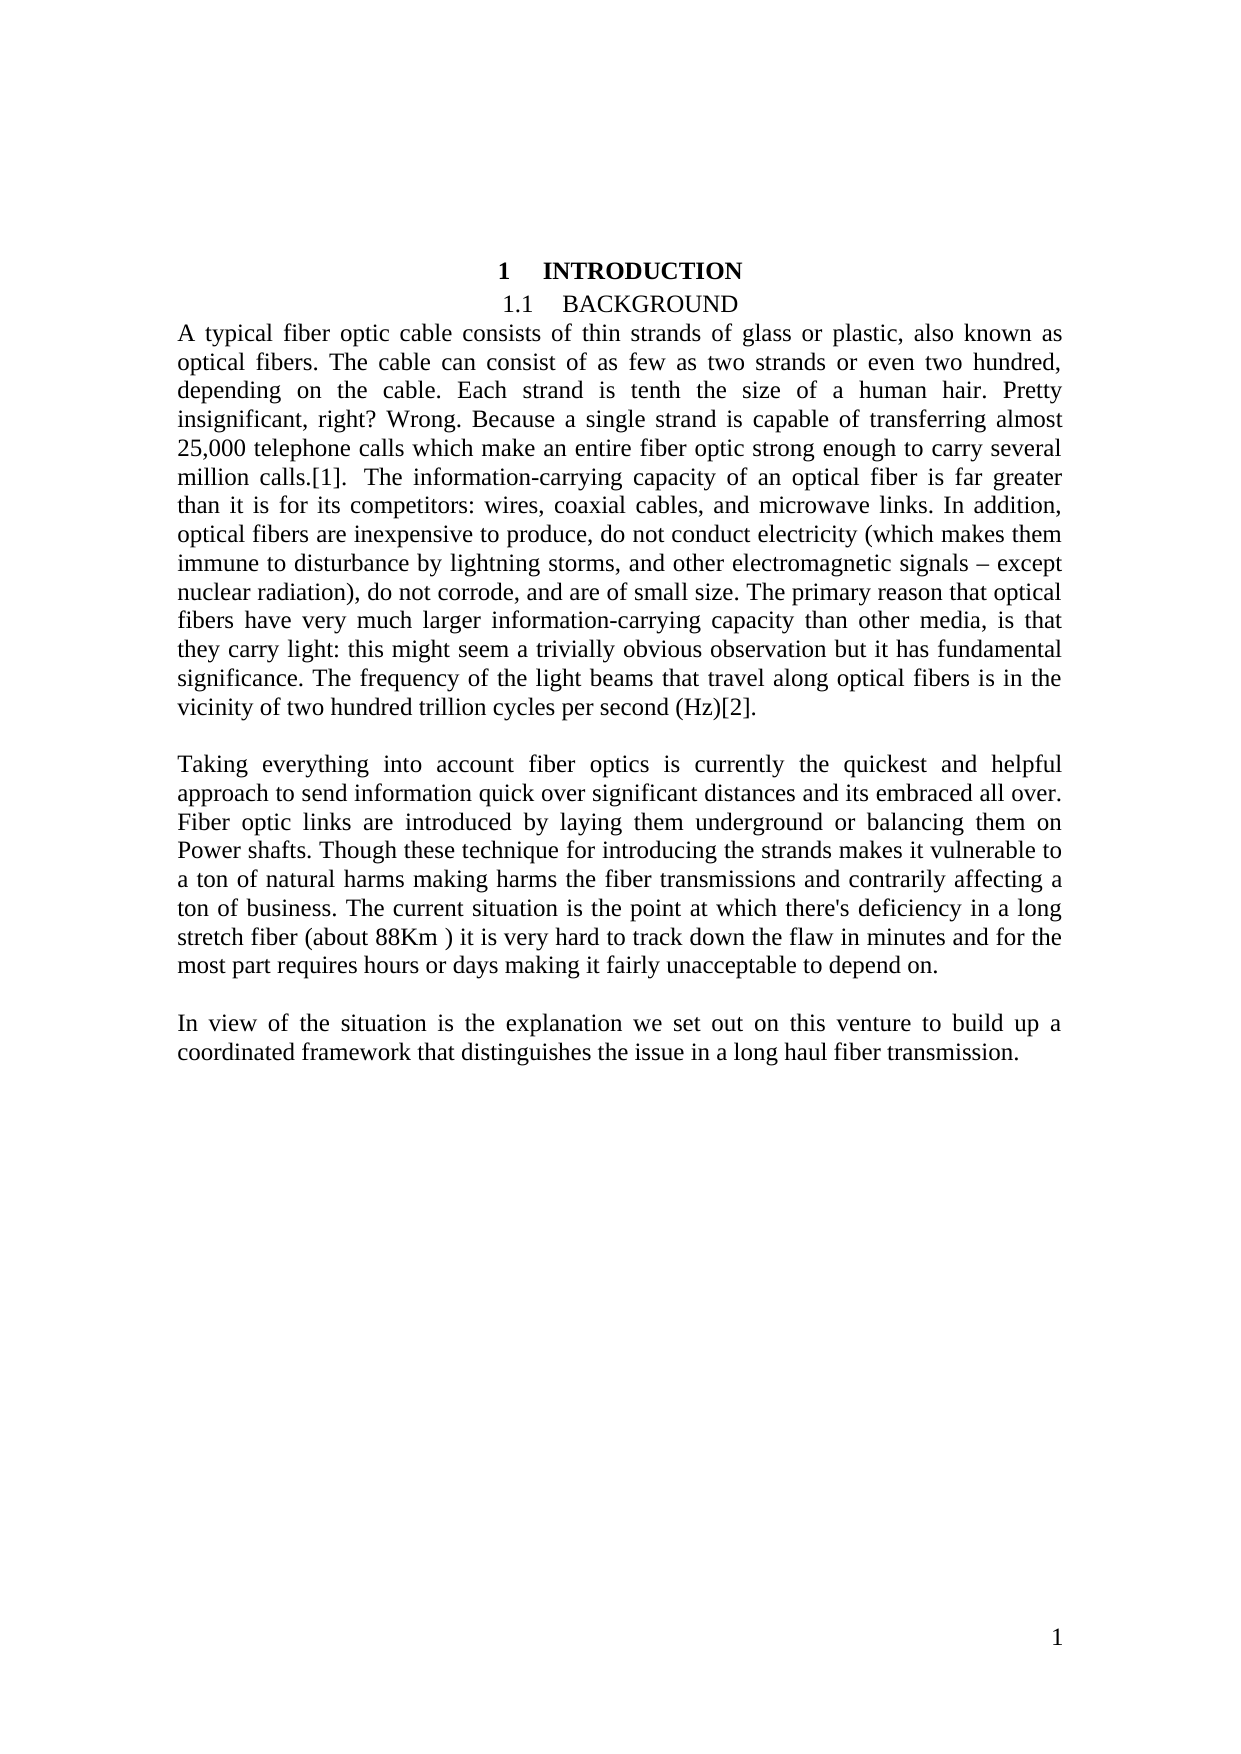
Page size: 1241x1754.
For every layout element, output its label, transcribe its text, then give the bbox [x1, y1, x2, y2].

subtitle BACKGROUND [177, 289, 1063, 318]
subtitle INTRODUCTION [177, 256, 1063, 285]
text Taking everything into account fiber optics is currently the quickest and helpful approach to send information quick over significant distances and its embraced all over. Fiber optic links are introduced by laying them underground or balancing them on Power shafts. Though these technique for introducing the strands makes it vulnerable to a ton of natural harms making harms the fiber transmissions and contrarily affecting a ton of business. The current situation is the point at which there's deficiency in a long stretch fiber (about 88Km ) it is very hard to track down the flaw in minutes and for the most part requires hours or days making it fairly unacceptable to depend on. [177, 749, 1063, 979]
text In view of the situation is the explanation we set out on this venture to build up a coordinated framework that distinguishes the issue in a long haul fiber transmission. [177, 1008, 1063, 1066]
text A typical fiber optic cable consists of thin strands of glass or plastic, also known as optical fibers. The cable can consist of as few as two strands or even two hundred, depending on the cable. Each strand is tenth the size of a human hair. Pretty insignificant, right? Wrong. Because a single strand is capable of transferring almost 25,000 telephone calls which make an entire fiber optic strong enough to carry several million calls.[1]. The information-carrying capacity of an optical fiber is far greater than it is for its competitors: wires, coaxial cables, and microwave links. In addition, optical fibers are inexpensive to produce, do not conduct electricity (which makes them immune to disturbance by lightning storms, and other electromagnetic signals – except nuclear radiation), do not corrode, and are of small size. The primary reason that optical fibers have very much larger information-carrying capacity than other media, is that they carry light: this might seem a trivially obvious observation but it has fundamental significance. The frequency of the light beams that travel along optical fibers is in the vicinity of two hundred trillion cycles per second (Hz)[2]. [177, 318, 1063, 721]
